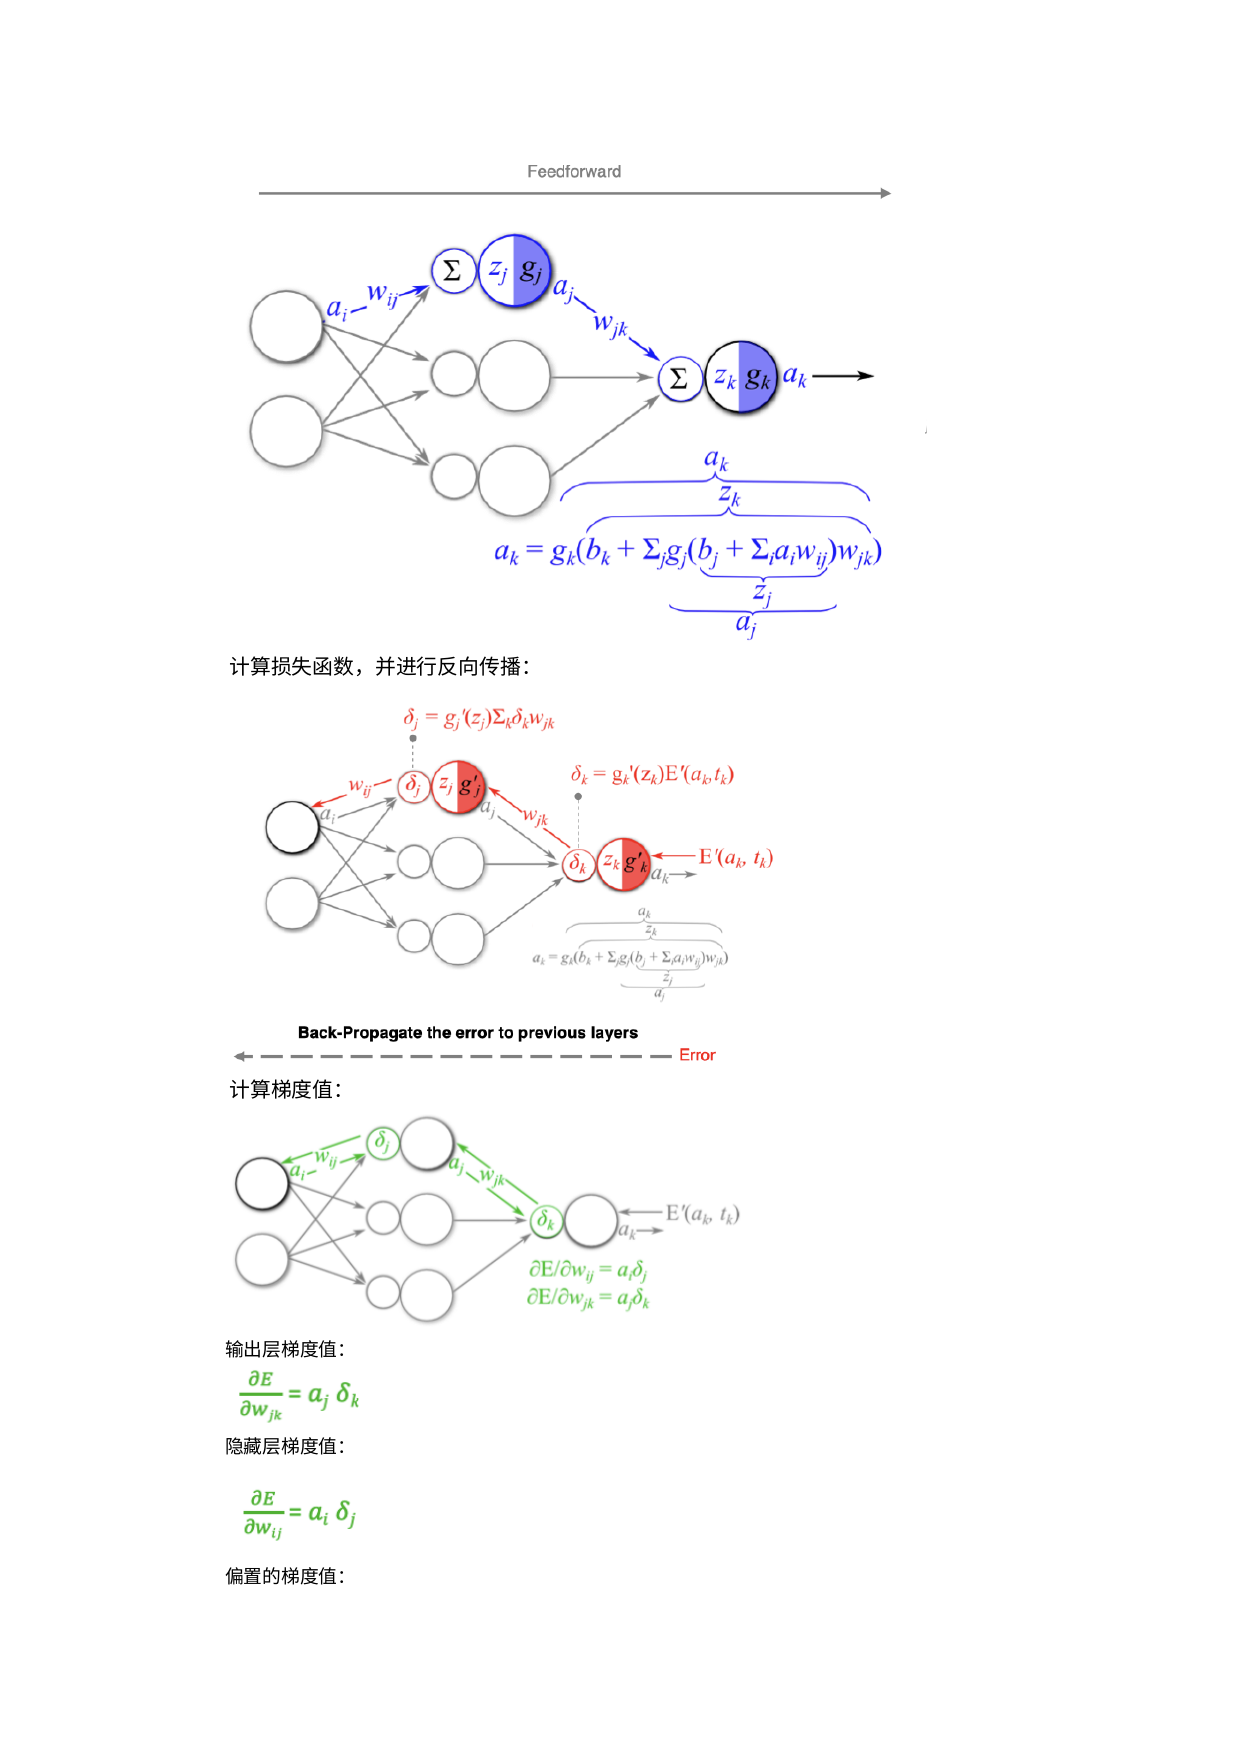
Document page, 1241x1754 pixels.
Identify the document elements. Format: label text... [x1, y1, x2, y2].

picture [231, 1475, 361, 1547]
text 输出层梯度值： [187, 1332, 1070, 1364]
picture [231, 1110, 784, 1327]
picture [231, 1365, 359, 1429]
text 偏置的梯度值： [187, 1559, 1070, 1592]
picture [231, 165, 927, 647]
picture [231, 688, 788, 1066]
text 计算损失函数，并进⾏反向传播： [187, 649, 1070, 682]
text 计算梯度值： [187, 1072, 1070, 1104]
text 隐藏层梯度值： [187, 1429, 1070, 1462]
